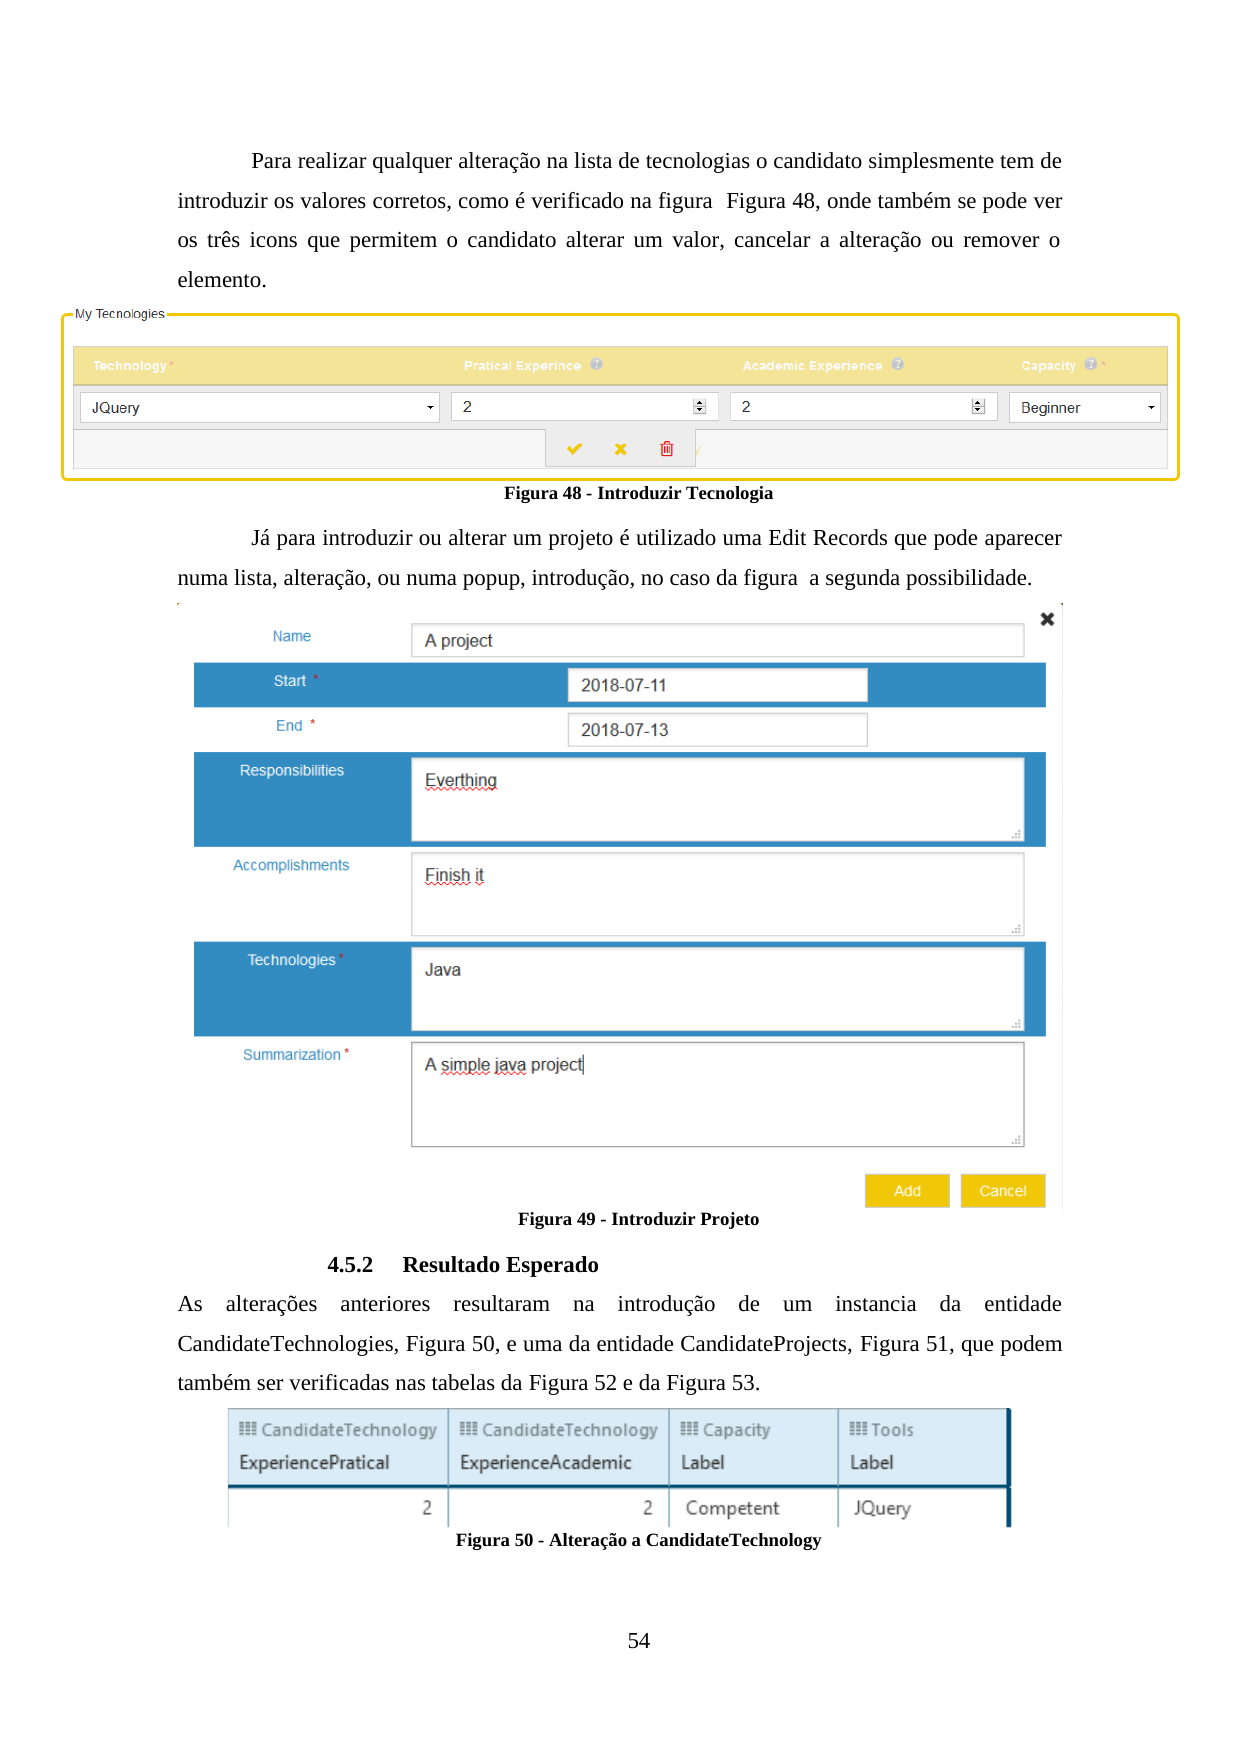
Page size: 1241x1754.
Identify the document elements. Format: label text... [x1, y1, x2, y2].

picture [59, 305, 1182, 482]
text As alterações anteriores resultaram na introdução de um instancia da entidade CandidateTechnologies, Figura 49, e uma da entidade CandidateProjects, Figura 50, que podem também ser verificadas nas tabelas da Figura 51 e da Figura 52. [177, 1290, 1063, 1396]
text Já para introduzir ou alterar um projeto é utilizado uma Edit Records que pode aparecer numa lista, alteração, ou numa popup, introdução, no caso da figura a segunda possibilidade. [177, 524, 1063, 590]
picture [227, 1408, 1013, 1529]
picture [177, 603, 1063, 1209]
text Para realizar qualquer alteração na lista de tecnologias o candidato simplesmente tem de introduzir os valores corretos, como é verificado na figura Figura 47, onde também se pode ver os três icons que permitem o candidato alterar um valor, cancelar a alteração ou remover o elemento. [177, 148, 1063, 292]
list Resultado Esperado [327, 1251, 1063, 1277]
